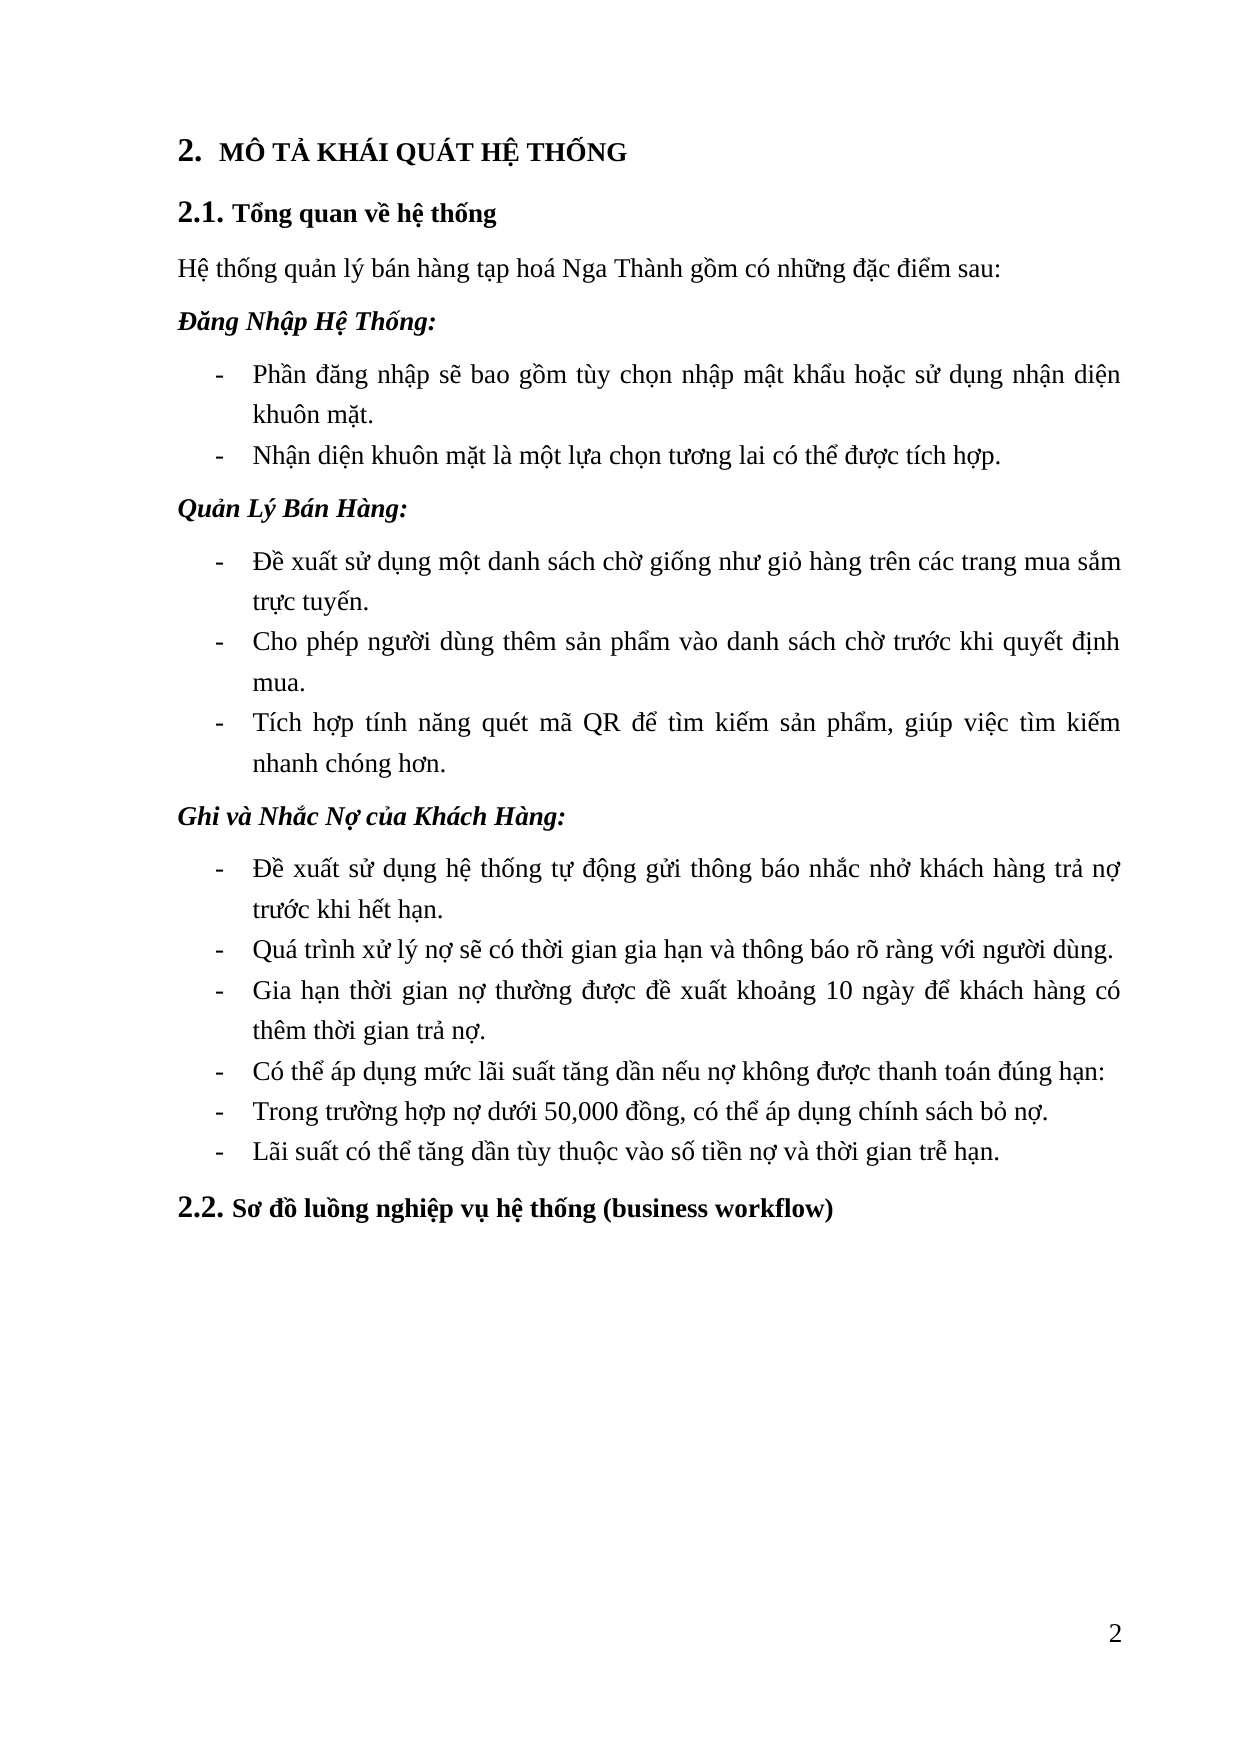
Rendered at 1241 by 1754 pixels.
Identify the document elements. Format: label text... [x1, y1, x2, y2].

subtitle MÔ TẢ KHÁI QUÁT HỆ THỐNG [177, 131, 1122, 169]
list Phần đăng nhập sẽ bao gồm tùy chọn nhập mật khẩu hoặc sử dụng nhận diện khuôn mặt. [215, 358, 1122, 429]
list Đề xuất sử dụng một danh sách chờ giống như giỏ hàng trên các trang mua sắm trực tuyến. [215, 544, 1122, 616]
list Lãi suất có thể tăng dần tùy thuộc vào số tiền nợ và thời gian trễ hạn. [215, 1135, 1122, 1167]
list Tích hợp tính năng quét mã QR để tìm kiếm sản phẩm, giúp việc tìm kiếm nhanh chóng hơn. [215, 706, 1122, 778]
subtitle Tổng quan về hệ thống [177, 193, 1122, 229]
list Cho phép người dùng thêm sản phẩm vào danh sách chờ trước khi quyết định mua. [215, 625, 1122, 697]
list Trong trường hợp nợ dưới 50,000 đồng, có thể áp dụng chính sách bỏ nợ. [215, 1095, 1122, 1126]
list Quá trình xử lý nợ sẽ có thời gian gia hạn và thông báo rõ ràng với người dùng. [215, 933, 1122, 964]
list Nhận diện khuôn mặt là một lựa chọn tương lai có thể được tích hợp. [215, 439, 1122, 470]
list Gia hạn thời gian nợ thường được đề xuất khoảng 10 ngày để khách hàng có thêm thời gian trả nợ. [215, 974, 1122, 1045]
list Có thể áp dụng mức lãi suất tăng dần nếu nợ không được thanh toán đúng hạn: [215, 1054, 1122, 1086]
text Đăng Nhập Hệ Thống: [177, 305, 1122, 336]
subtitle Sơ đồ luồng nghiệp vụ hệ thống (business workflow) [177, 1188, 1122, 1224]
text Hệ thống quản lý bán hàng tạp hoá Nga Thành gồm có những đặc điểm sau: [177, 252, 1122, 283]
text Quản Lý Bán Hàng: [177, 492, 1122, 523]
text Ghi và Nhắc Nợ của Khách Hàng: [177, 799, 1122, 831]
list Đề xuất sử dụng hệ thống tự động gửi thông báo nhắc nhở khách hàng trả nợ trước khi hết hạn. [215, 852, 1122, 924]
